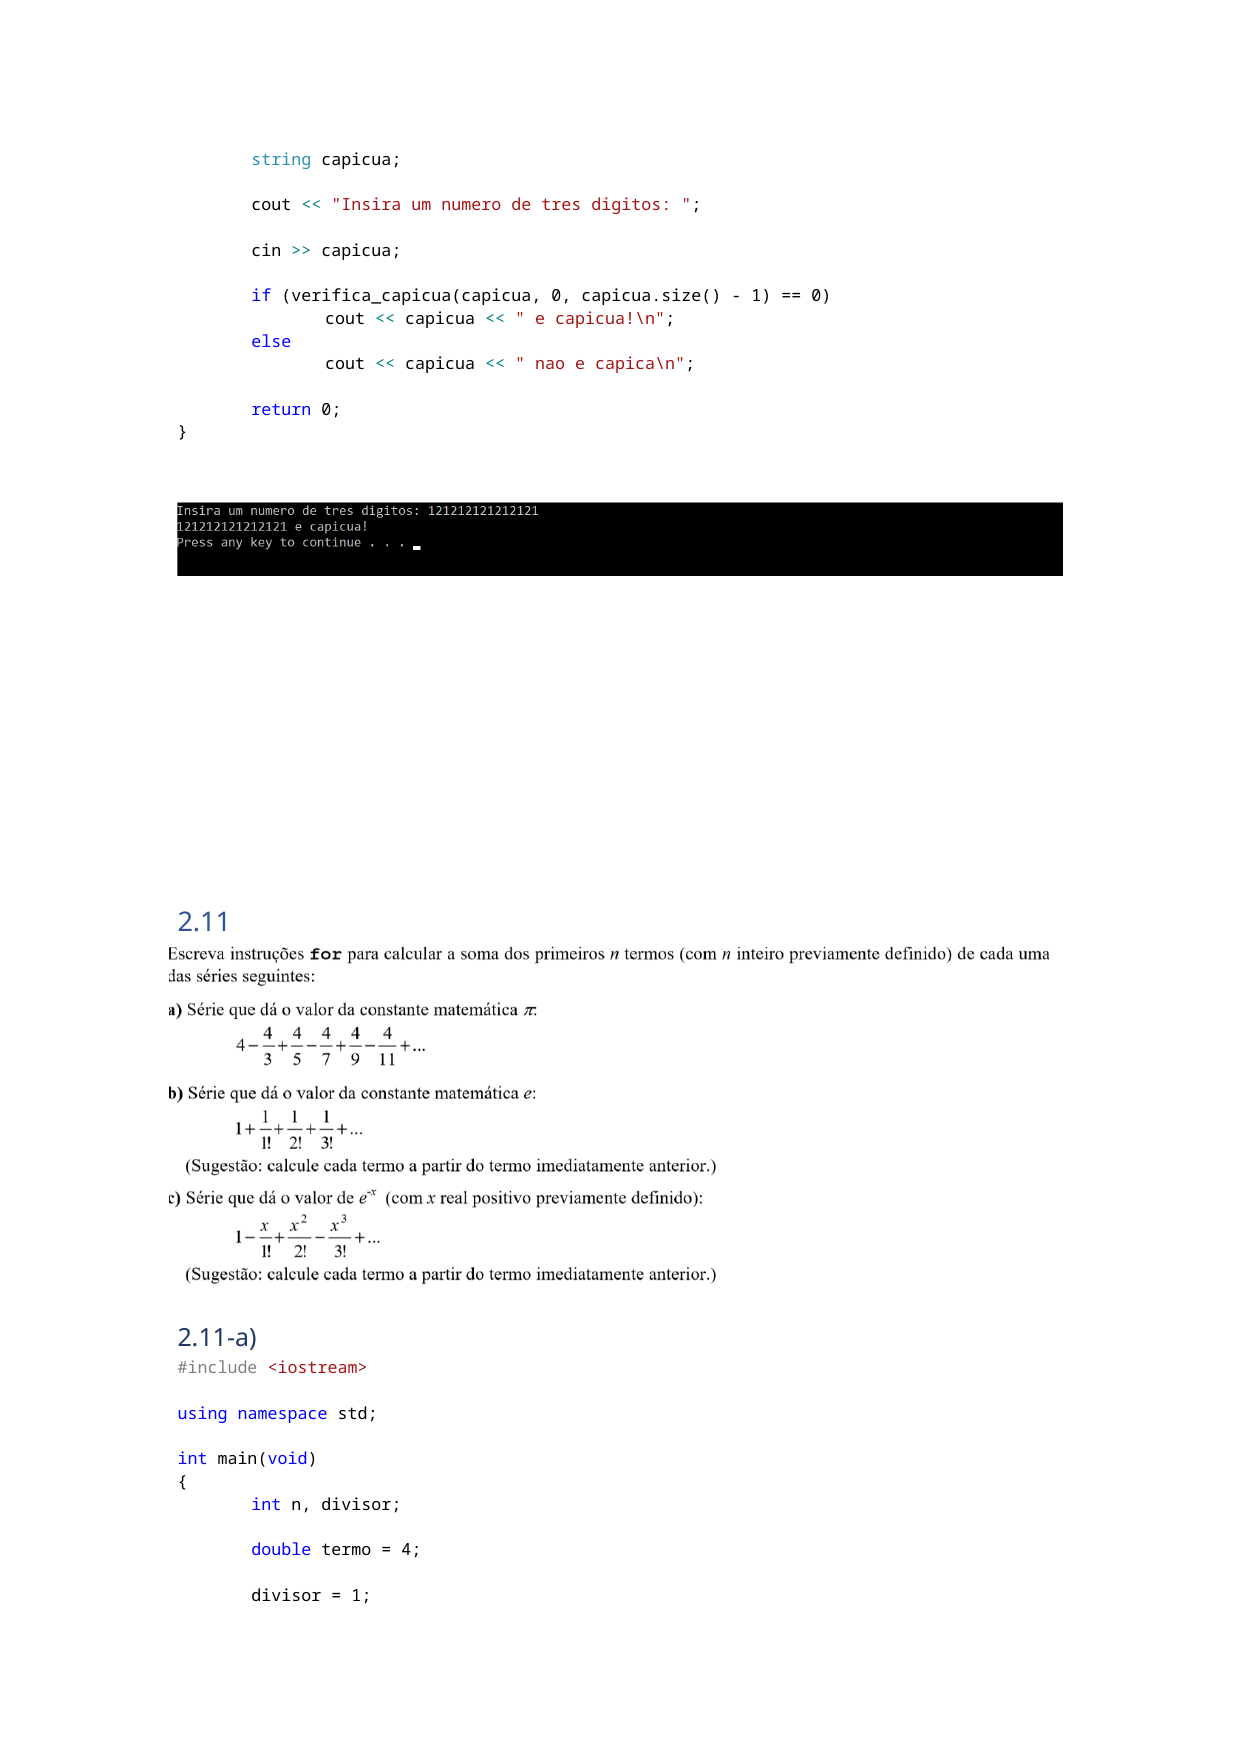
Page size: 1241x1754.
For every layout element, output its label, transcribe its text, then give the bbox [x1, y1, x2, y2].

text cin >> capicua; [177, 238, 1063, 261]
text double termo = 4; [177, 1538, 1063, 1560]
text if (verifica_capicua(capicua, 0, capicua.size() - 1) == 0) [177, 284, 1063, 307]
text return 0; [177, 397, 1063, 420]
text int main(void) [177, 1447, 1063, 1469]
subtitle 2.11 [177, 902, 1063, 939]
text using namespace std; [177, 1401, 1063, 1424]
text cout << "Insira um numero de tres digitos: "; [177, 193, 1063, 216]
text divisor = 1; [177, 1583, 1063, 1606]
text else [177, 329, 1063, 352]
text cout << capicua << " e capicua!\n"; [177, 307, 1063, 329]
text int n, divisor; [177, 1492, 1063, 1515]
text cout << capicua << " nao e capica\n"; [177, 352, 1063, 375]
text { [177, 1469, 1063, 1492]
picture [177, 502, 1063, 576]
picture [167, 943, 1049, 1291]
text #include <iostream> [177, 1356, 1063, 1379]
text string capicua; [177, 148, 1063, 170]
text } [177, 420, 1063, 443]
